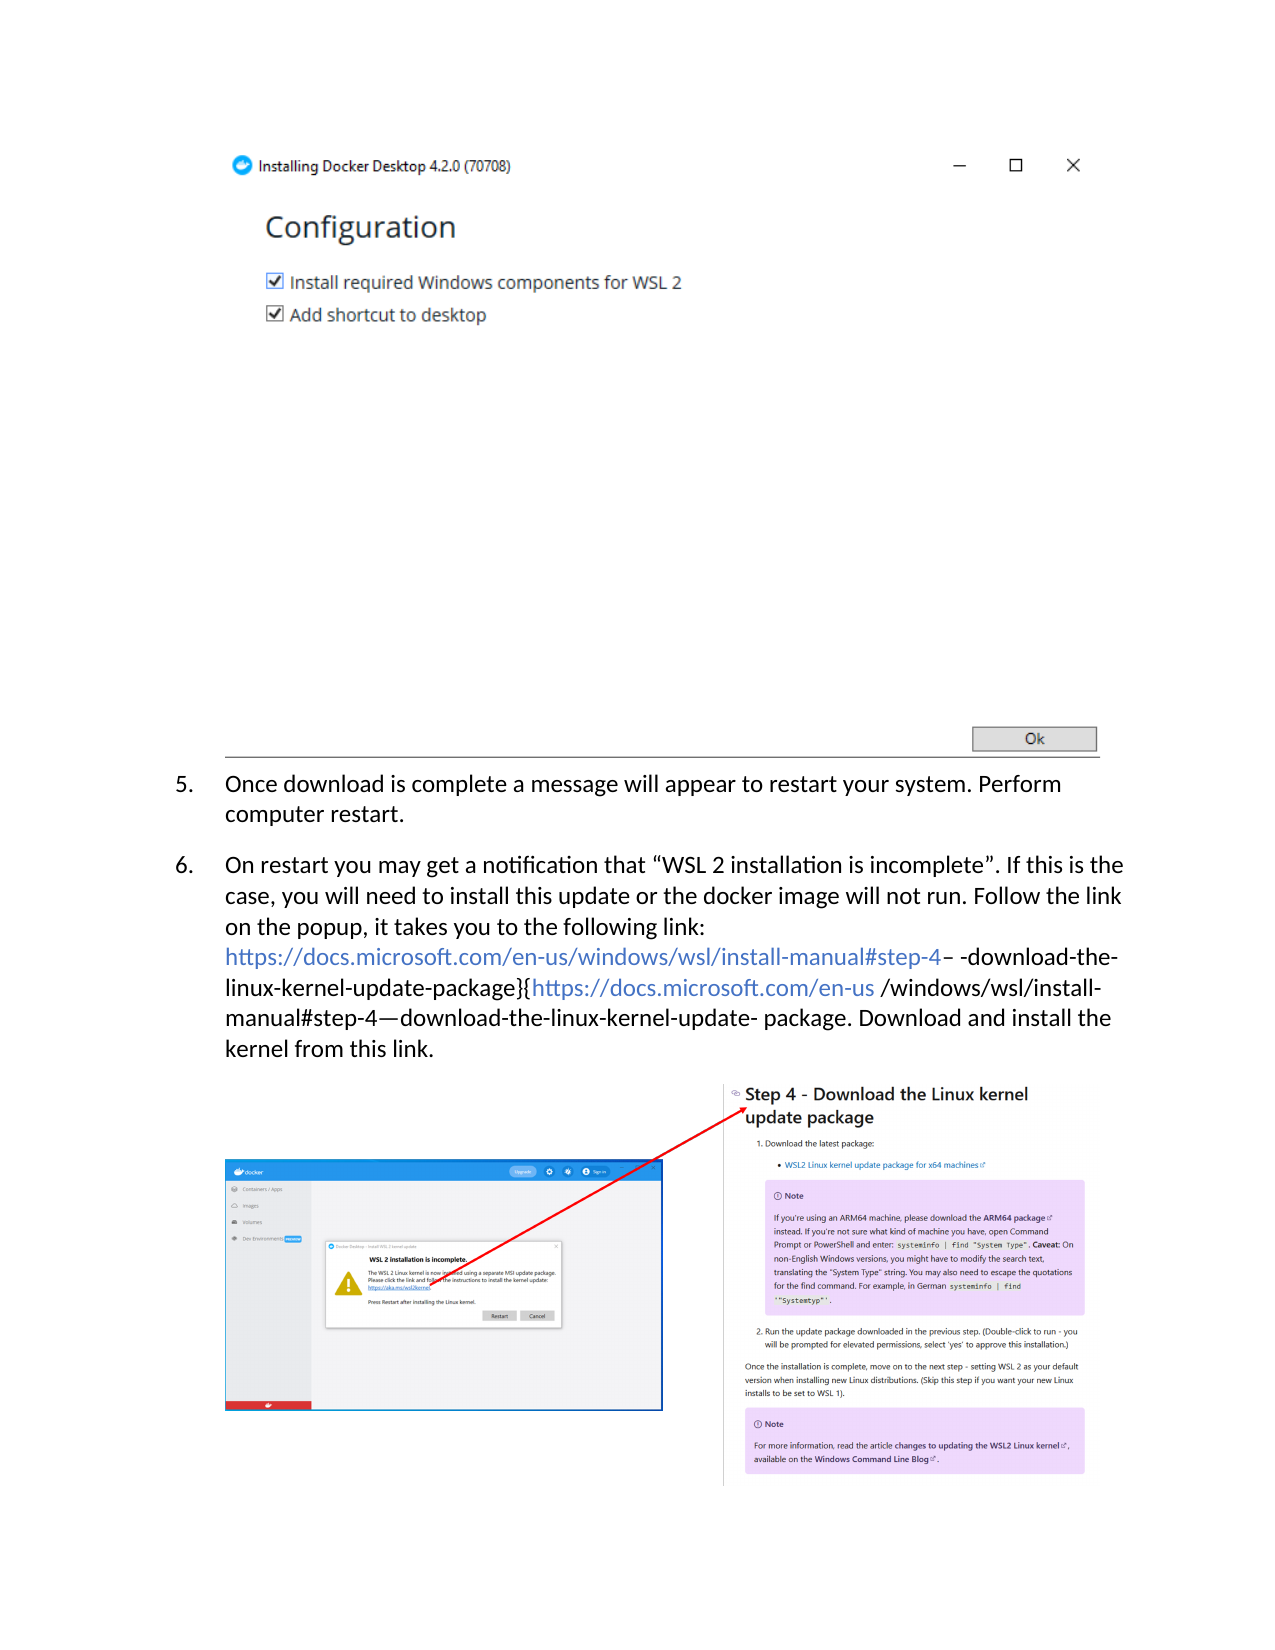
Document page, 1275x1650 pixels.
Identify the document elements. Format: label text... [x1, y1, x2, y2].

picture [225, 150, 1100, 758]
list Once download is complete a message will appear to restart your system. Perform computer restart. [175, 768, 1125, 829]
picture [225, 1084, 1100, 1486]
list On restart you may get a notification that “WSL 2 installation is incomplete”. If this is the case, you will need to install this update or the docker image will not run. Follow the link on the popup, it takes you to the following link: https://docs.microsoft.com/en-us/windows/wsl/install-manual#step-4– -download-the-linux-kernel-update-package}{https://docs.microsoft.com/en-us /windows/wsl/install-manual#step-4—download-the-linux-kernel-update- package. Download and install the kernel from this link. [175, 850, 1125, 1063]
